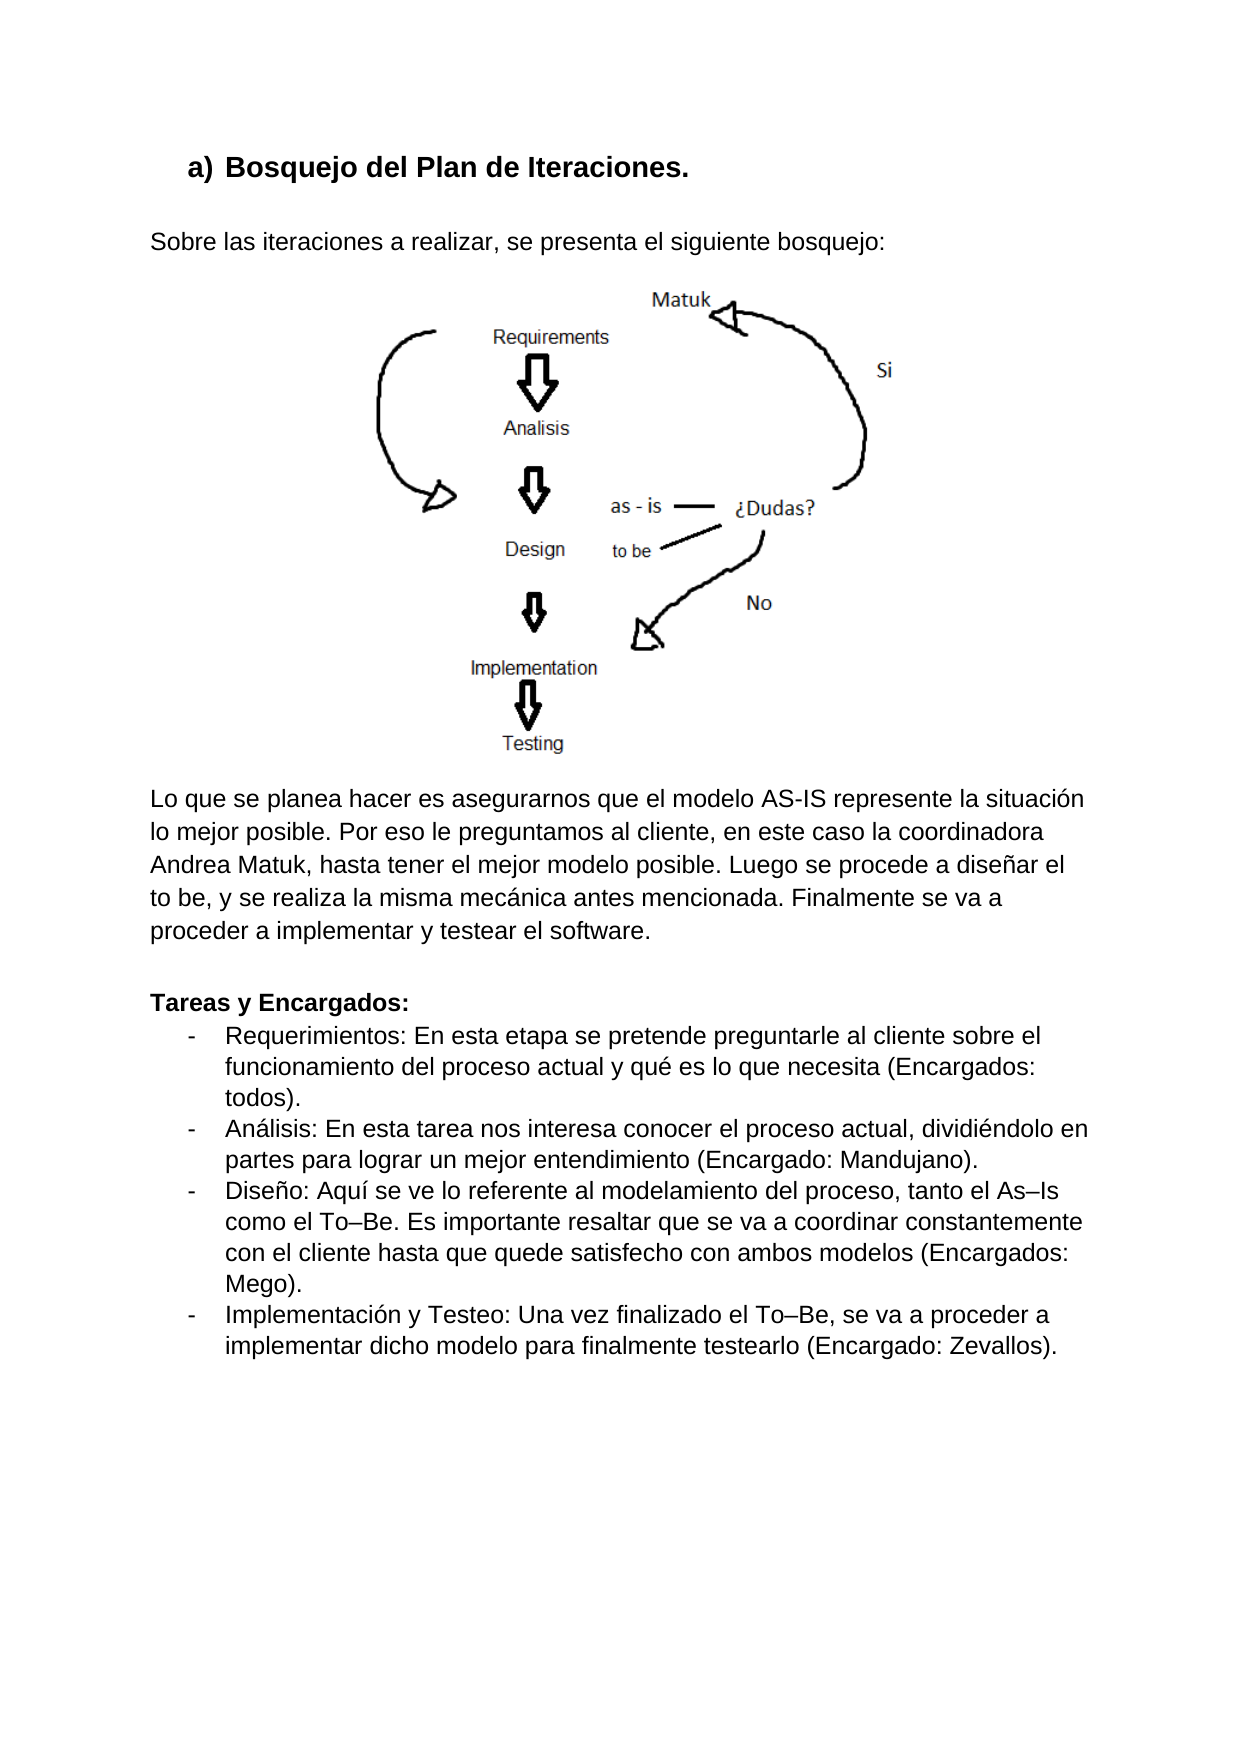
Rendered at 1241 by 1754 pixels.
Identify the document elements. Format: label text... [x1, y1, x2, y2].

text Lo que se planea hacer es asegurarnos que el modelo AS-IS represente la situación lo mejor posible. Por eso le preguntamos al cliente, en este caso la coordinadora Andrea Matuk, hasta tener el mejor modelo posible. Luego se procede a diseñar el to be, y se realiza la misma mecánica antes mencionada. Finalmente se va a proceder a implementar y testear el software. [150, 784, 1090, 945]
list Requerimientos: En esta etapa se pretende preguntarle al cliente sobre el funcionamiento del proceso actual y qué es lo que necesita (Encargados: todos). [187, 1021, 1090, 1112]
list Bosquejo del Plan de Iteraciones. [187, 150, 1090, 183]
list Diseño: Aquí se ve lo referente al modelamiento del proceso, tanto el As–Is como el To–Be. Es importante resaltar que se va a coordinar constantemente con el cliente hasta que quede satisfecho con ambos modelos (Encargados: Mego). [187, 1176, 1090, 1298]
picture [150, 260, 1071, 781]
text Sobre las iteraciones a realizar, se presenta el siguiente bosquejo: [150, 227, 1090, 256]
text Tareas y Encargados: [150, 988, 1090, 1017]
list Implementación y Testeo: Una vez finalizado el To–Be, se va a proceder a implementar dicho modelo para finalmente testearlo (Encargado: Zevallos). [187, 1300, 1090, 1360]
list Análisis: En esta tarea nos interesa conocer el proceso actual, dividiéndolo en partes para lograr un mejor entendimiento (Encargado: Mandujano). [187, 1114, 1090, 1174]
